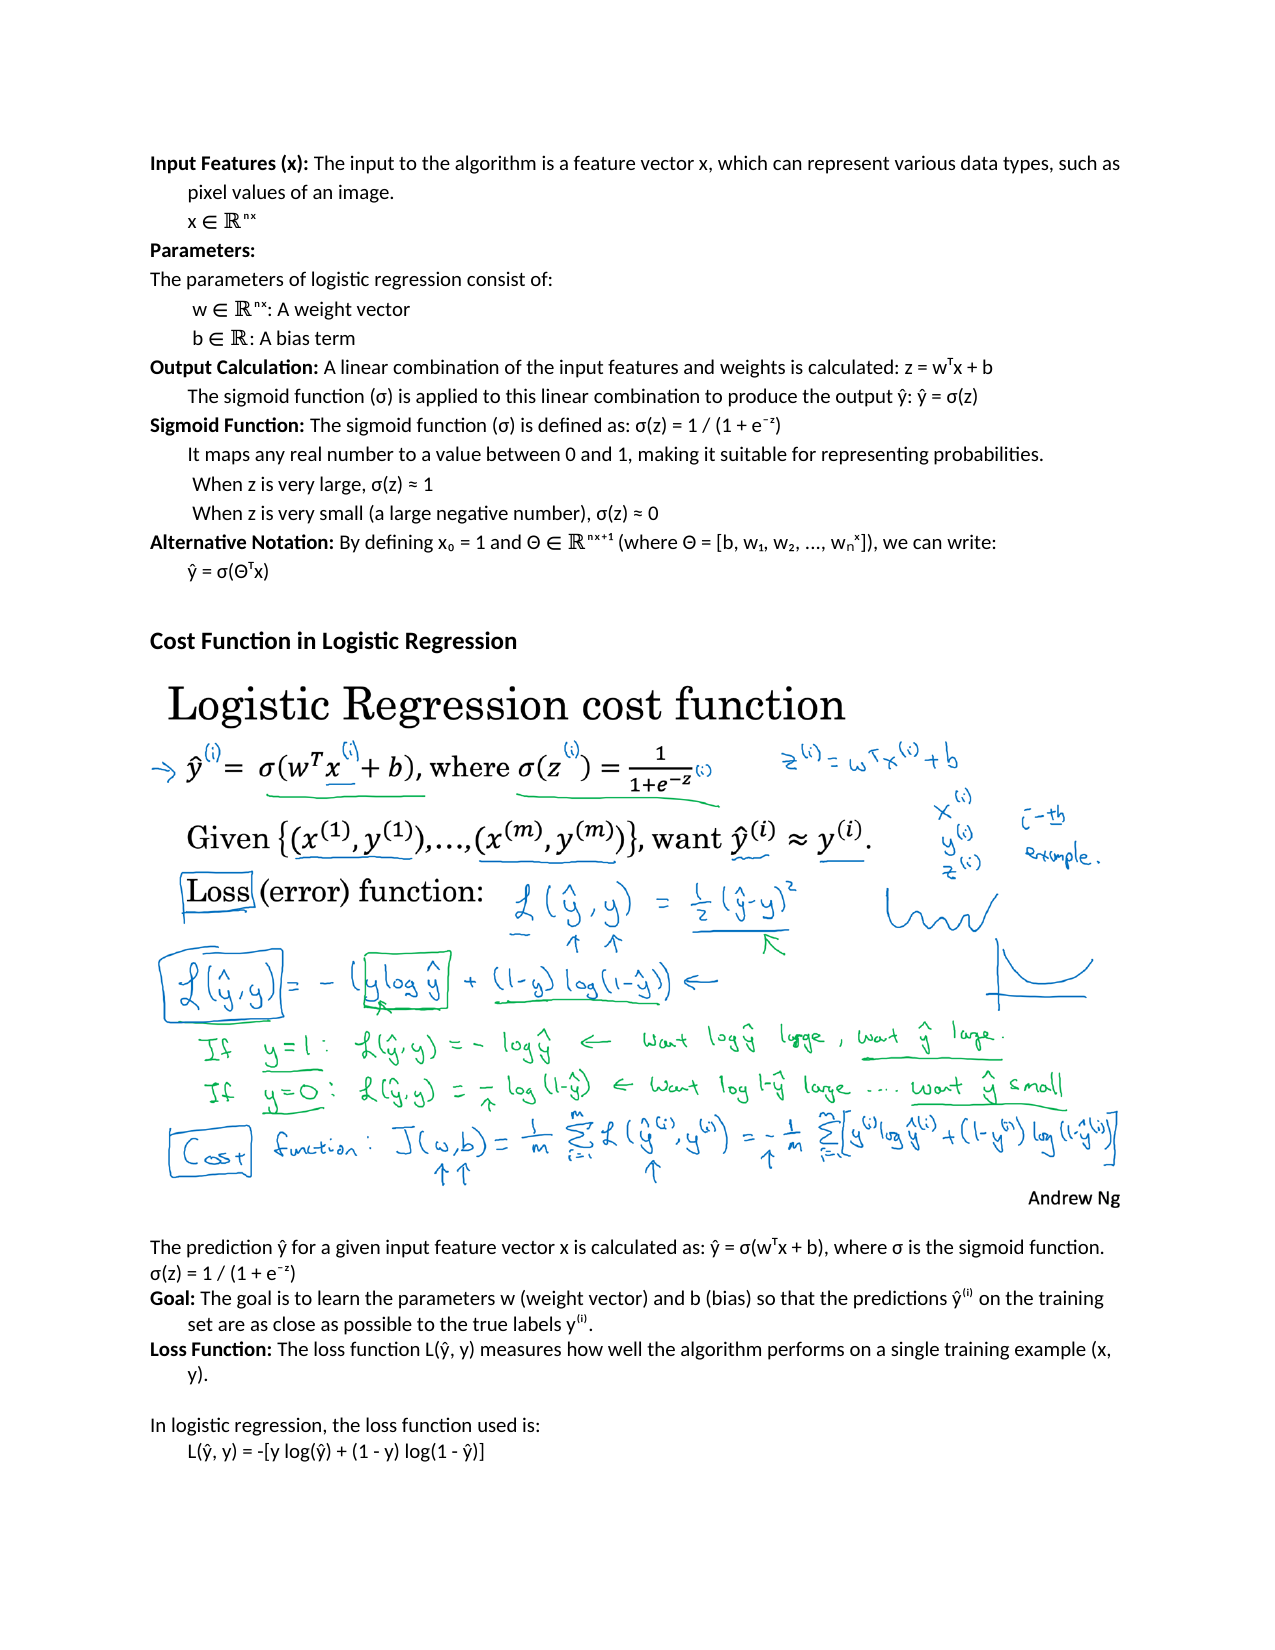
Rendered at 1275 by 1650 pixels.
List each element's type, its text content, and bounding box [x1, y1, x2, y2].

picture [150, 663, 1125, 1210]
list Output Calculation: A linear combination of the input features and weights is calculated: z = wᵀx + b The sigmoid function (σ) is applied to this linear combination to produce the output ŷ: ŷ = σ(z) [150, 354, 1125, 409]
list Sigmoid Function: The sigmoid function (σ) is defined as: σ(z) = 1 / (1 + e⁻ᶻ) It maps any real number to a value between 0 and 1, making it suitable for representing probabilities. When z is very large, σ(z) ≈ 1 When z is very small (a large negative number), σ(z) ≈ 0 [150, 412, 1125, 525]
list Loss Function: The loss function L(ŷ, y) measures how well the algorithm performs on a single training example (x, y). [150, 1336, 1125, 1412]
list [150, 1412, 1125, 1463]
subtitle Cost Function in Logistic Regression [150, 625, 1125, 656]
list The parameters of logistic regression consist of: w ∈ ℝⁿˣ: A weight vector b ∈ ℝ: A bias term [150, 267, 1125, 350]
list Parameters: [150, 237, 1125, 263]
list Goal: The goal is to learn the parameters w (weight vector) and b (bias) so that the predictions ŷ⁽ⁱ⁾ on the training set are as close as possible to the true labels y⁽ⁱ⁾. [150, 1285, 1125, 1336]
list Alternative Notation: By defining x₀ = 1 and Θ ∈ ℝⁿˣ⁺¹ (where Θ = [b, w₁, w₂, ..., wₙˣ]), we can write: ŷ = σ(Θᵀx) [150, 529, 1125, 584]
text The prediction ŷ for a given input feature vector x is calculated as: ŷ = σ(wᵀx + b), where σ is the sigmoid function. σ(z) = 1 / (1 + e⁻ᶻ) [150, 1234, 1125, 1285]
list Input Features (x): The input to the algorithm is a feature vector x, which can represent various data types, such as pixel values of an image. x ∈ ℝⁿˣ [150, 150, 1125, 234]
